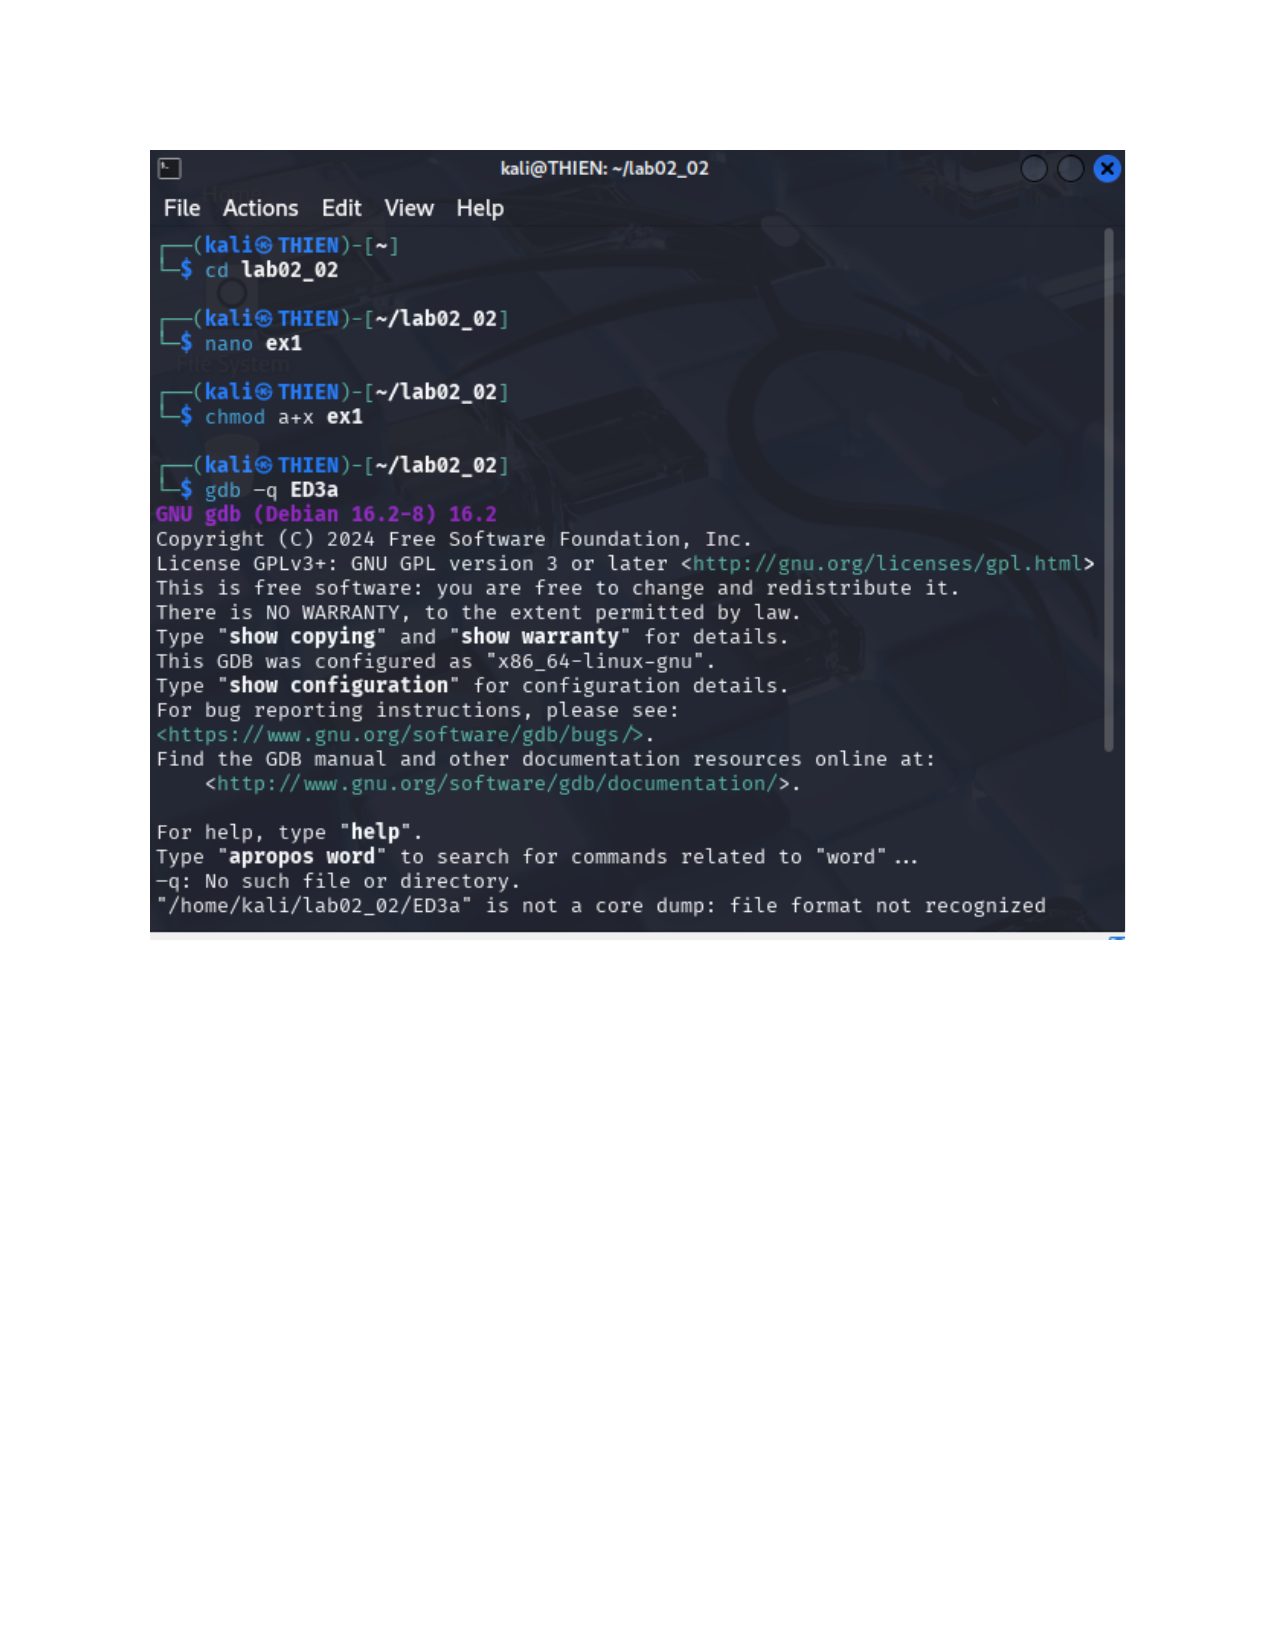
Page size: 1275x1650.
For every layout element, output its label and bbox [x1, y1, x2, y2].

picture [150, 150, 1125, 940]
